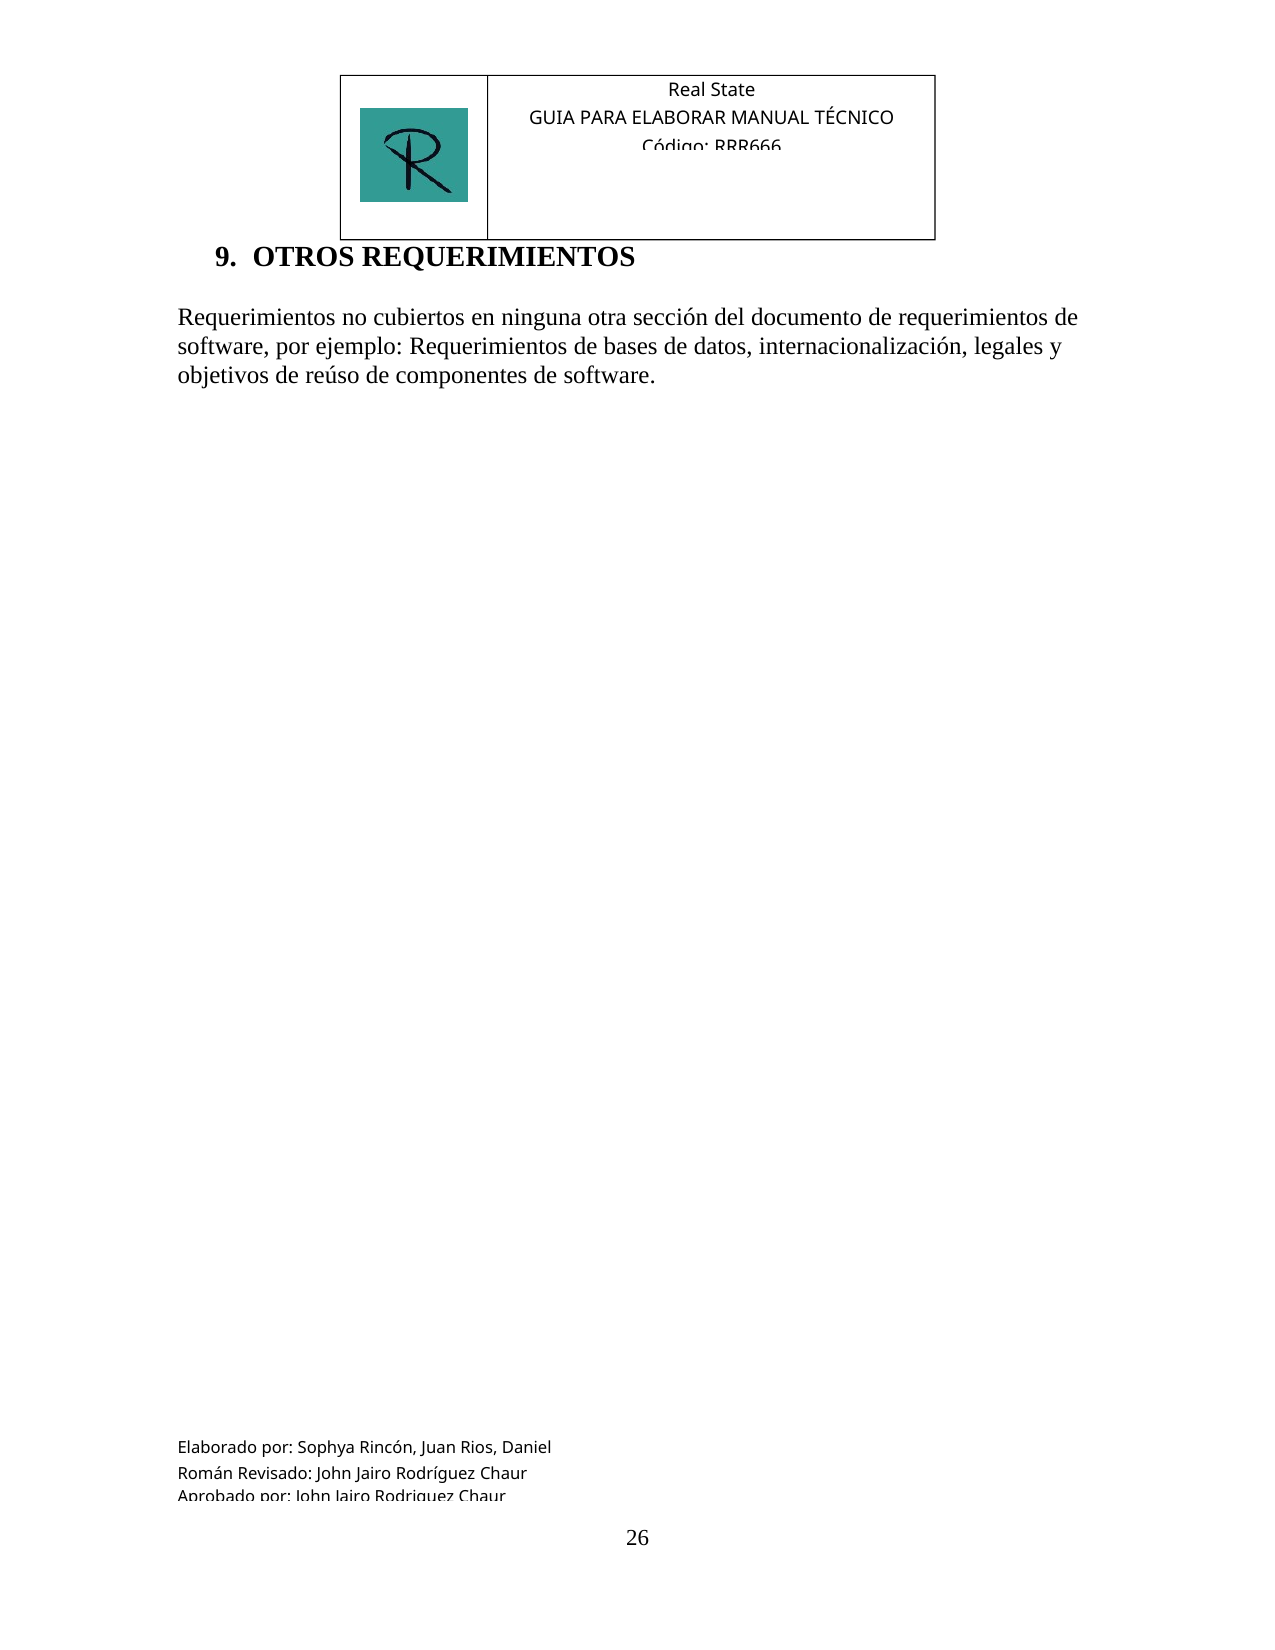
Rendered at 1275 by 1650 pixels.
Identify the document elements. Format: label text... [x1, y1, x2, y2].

text Requerimientos no cubiertos en ninguna otra sección del documento de requerimientos de software, por ejemplo: Requerimientos de bases de datos, internacionalización, legales y objetivos de reúso de componentes de software. [177, 302, 1078, 388]
picture [360, 108, 468, 202]
subtitle OTROS REQUERIMIENTOS [215, 239, 1183, 273]
